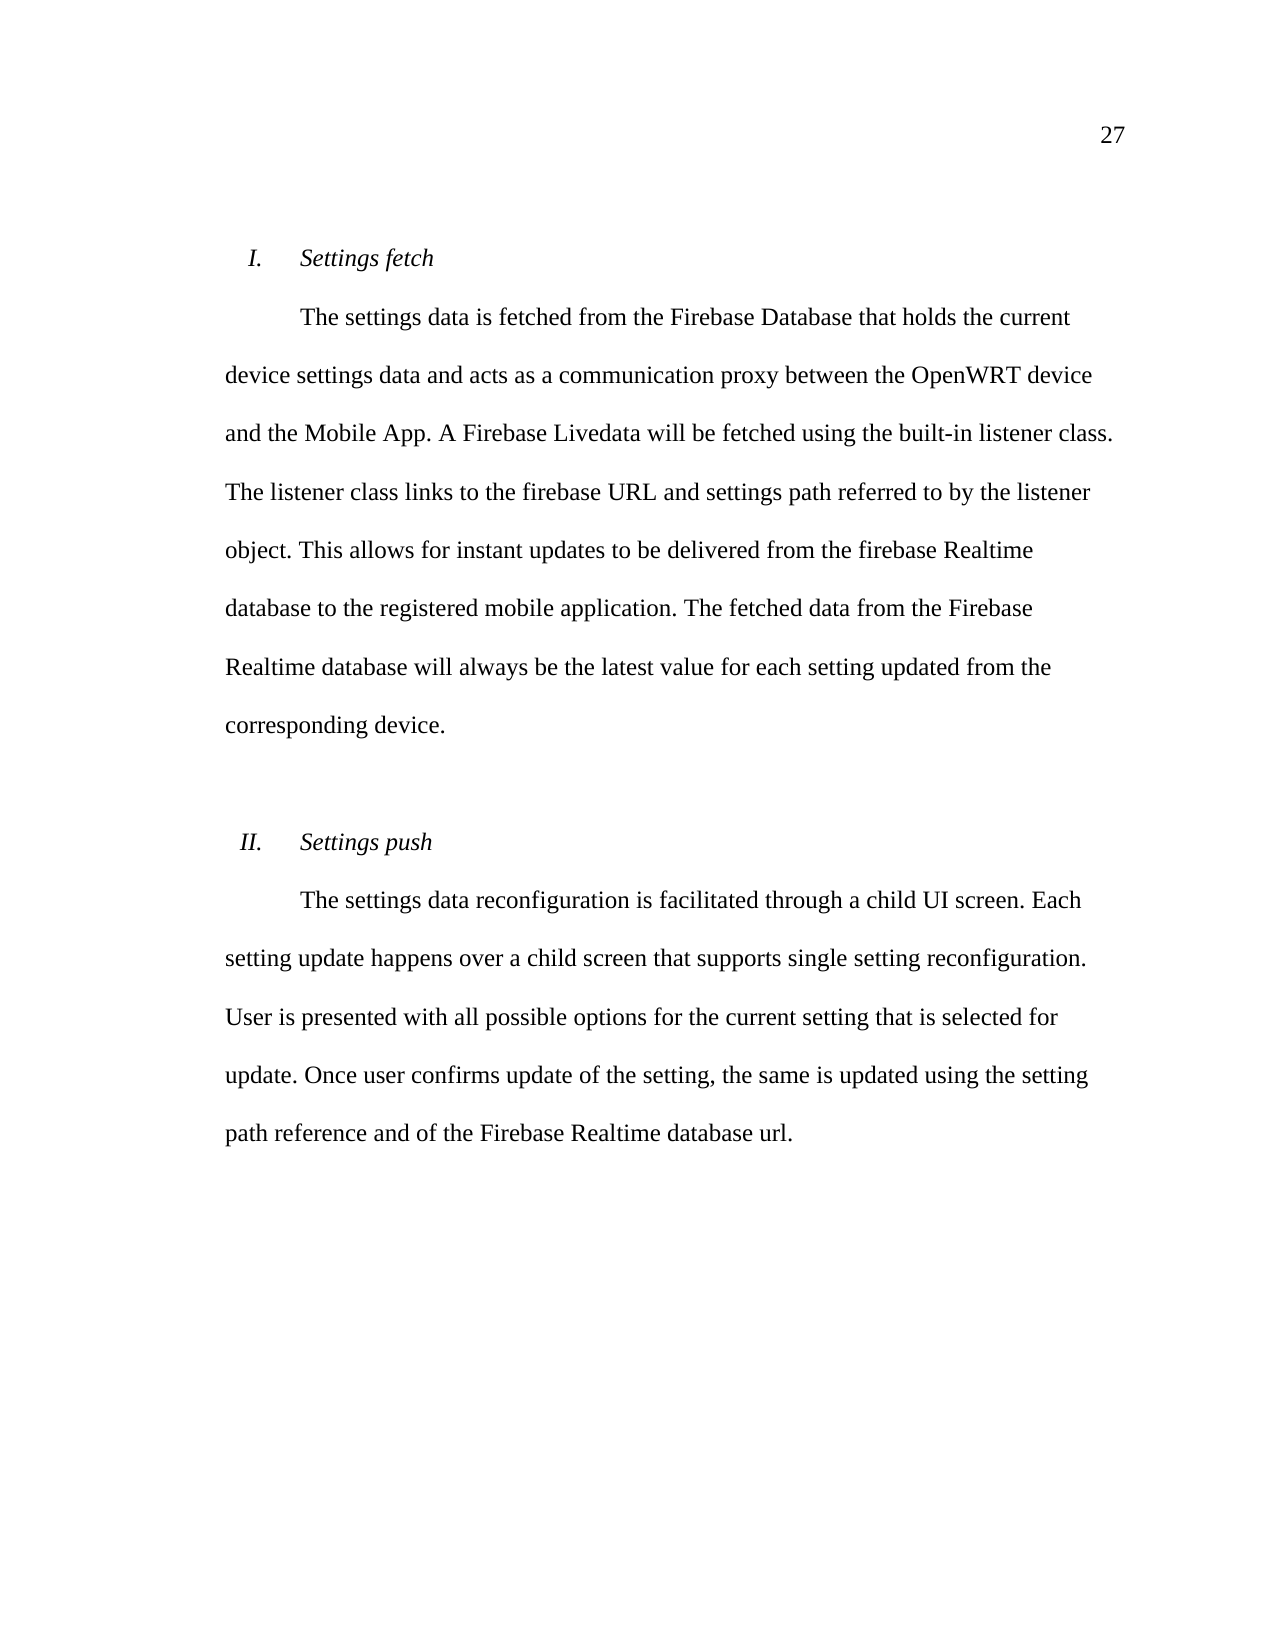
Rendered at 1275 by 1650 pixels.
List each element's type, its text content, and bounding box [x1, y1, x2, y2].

list Settings fetch [262, 220, 1125, 278]
text Settings push [262, 803, 1125, 862]
text The settings data reconfiguration is facilitated through a child UI screen. Each setting update happens over a child screen that supports single setting reconfiguration. User is presented with all possible options for the current setting that is selected for update. Once user confirms update of the setting, the same is updated using the setting path reference and of the Firebase Realtime database url. [225, 862, 1125, 1153]
text The settings data is fetched from the Firebase Database that holds the current device settings data and acts as a communication proxy between the OpenWRT device and the Mobile App. A Firebase Livedata will be fetched using the built-in listener class. The listener class links to the firebase URL and settings path referred to by the listener object. This allows for instant updates to be delivered from the firebase Realtime database to the registered mobile application. The fetched data from the Firebase Realtime database will always be the latest value for each setting updated from the corresponding device. [225, 278, 1125, 745]
